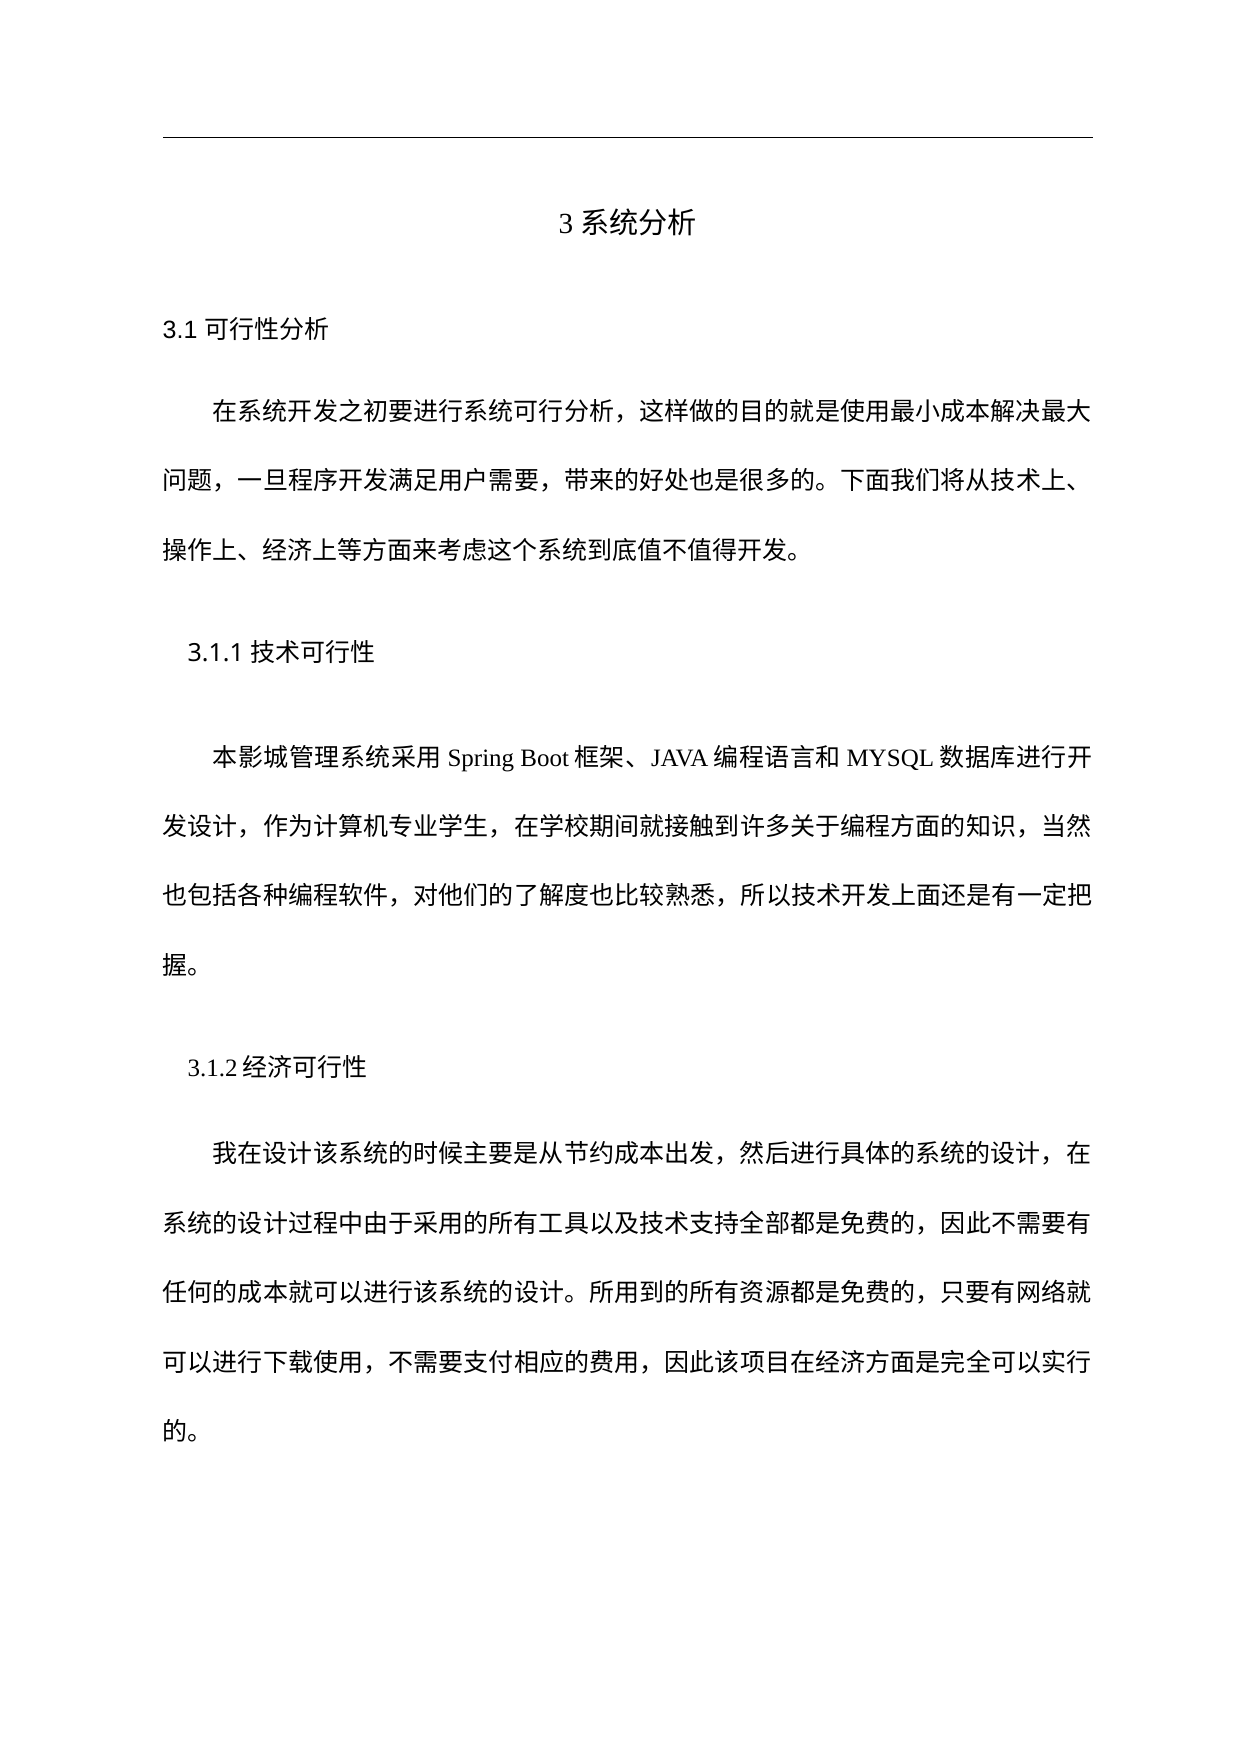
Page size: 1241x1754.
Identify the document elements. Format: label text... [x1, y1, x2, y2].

subtitle 3.1.2经济可行性 [162, 1031, 1093, 1101]
subtitle 3.1 可行性分析 [162, 293, 1093, 362]
text 我在设计该系统的时候主要是从节约成本出发，然后进行具体的系统的设计，在系统的设计过程中由于采用的所有工具以及技术支持全部都是免费的，因此不需要有任何的成本就可以进行该系统的设计。所用到的所有资源都是免费的，只要有网络就可以进行下载使用，不需要支付相应的费用，因此该项目在经济方面是完全可以实行的。 [162, 1117, 1093, 1464]
text 在系统开发之初要进行系统可行分析，这样做的目的就是使用最小成本解决最大问题，一旦程序开发满足用户需要，带来的好处也是很多的。下面我们将从技术上、操作上、经济上等方面来考虑这个系统到底值不值得开发。 [162, 375, 1093, 583]
subtitle 3 系统分析 [162, 186, 1093, 255]
subtitle 3.1.1 技术可行性 [162, 616, 1093, 686]
text 本影城管理系统采用Spring Boot框架、JAVA编程语言和MYSQL数据库进行开发设计，作为计算机专业学生，在学校期间就接触到许多关于编程方面的知识，当然也包括各种编程软件，对他们的了解度也比较熟悉，所以技术开发上面还是有一定把握。 [162, 720, 1093, 998]
